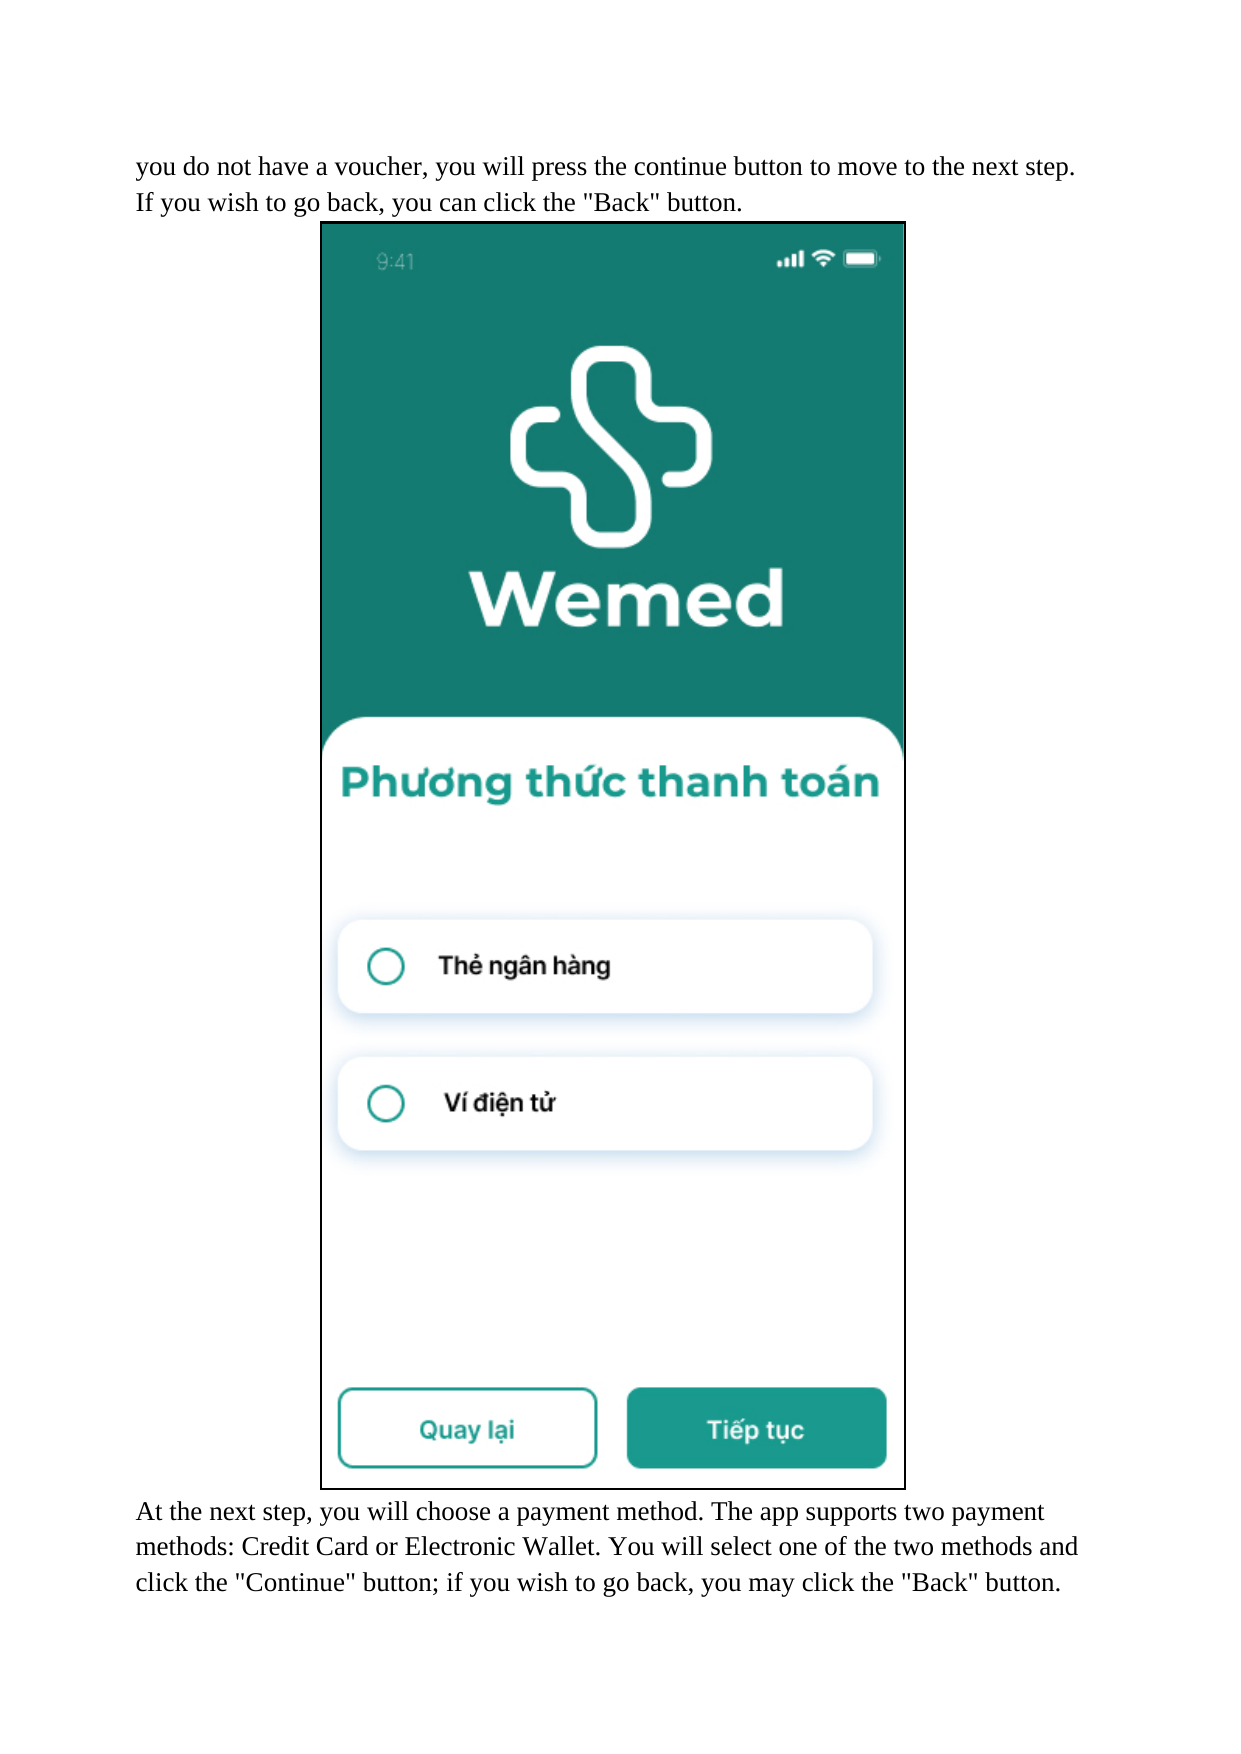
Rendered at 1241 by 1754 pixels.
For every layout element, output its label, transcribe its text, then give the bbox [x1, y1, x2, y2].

text At the next step, you will choose a payment method. The app supports two payment methods: Credit Card or Electronic Wallet. You will select one of the two methods and click the "Continue" button; if you wish to go back, you may click the "Back" button. [135, 1495, 1090, 1597]
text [135, 150, 1090, 217]
picture [322, 224, 904, 1488]
